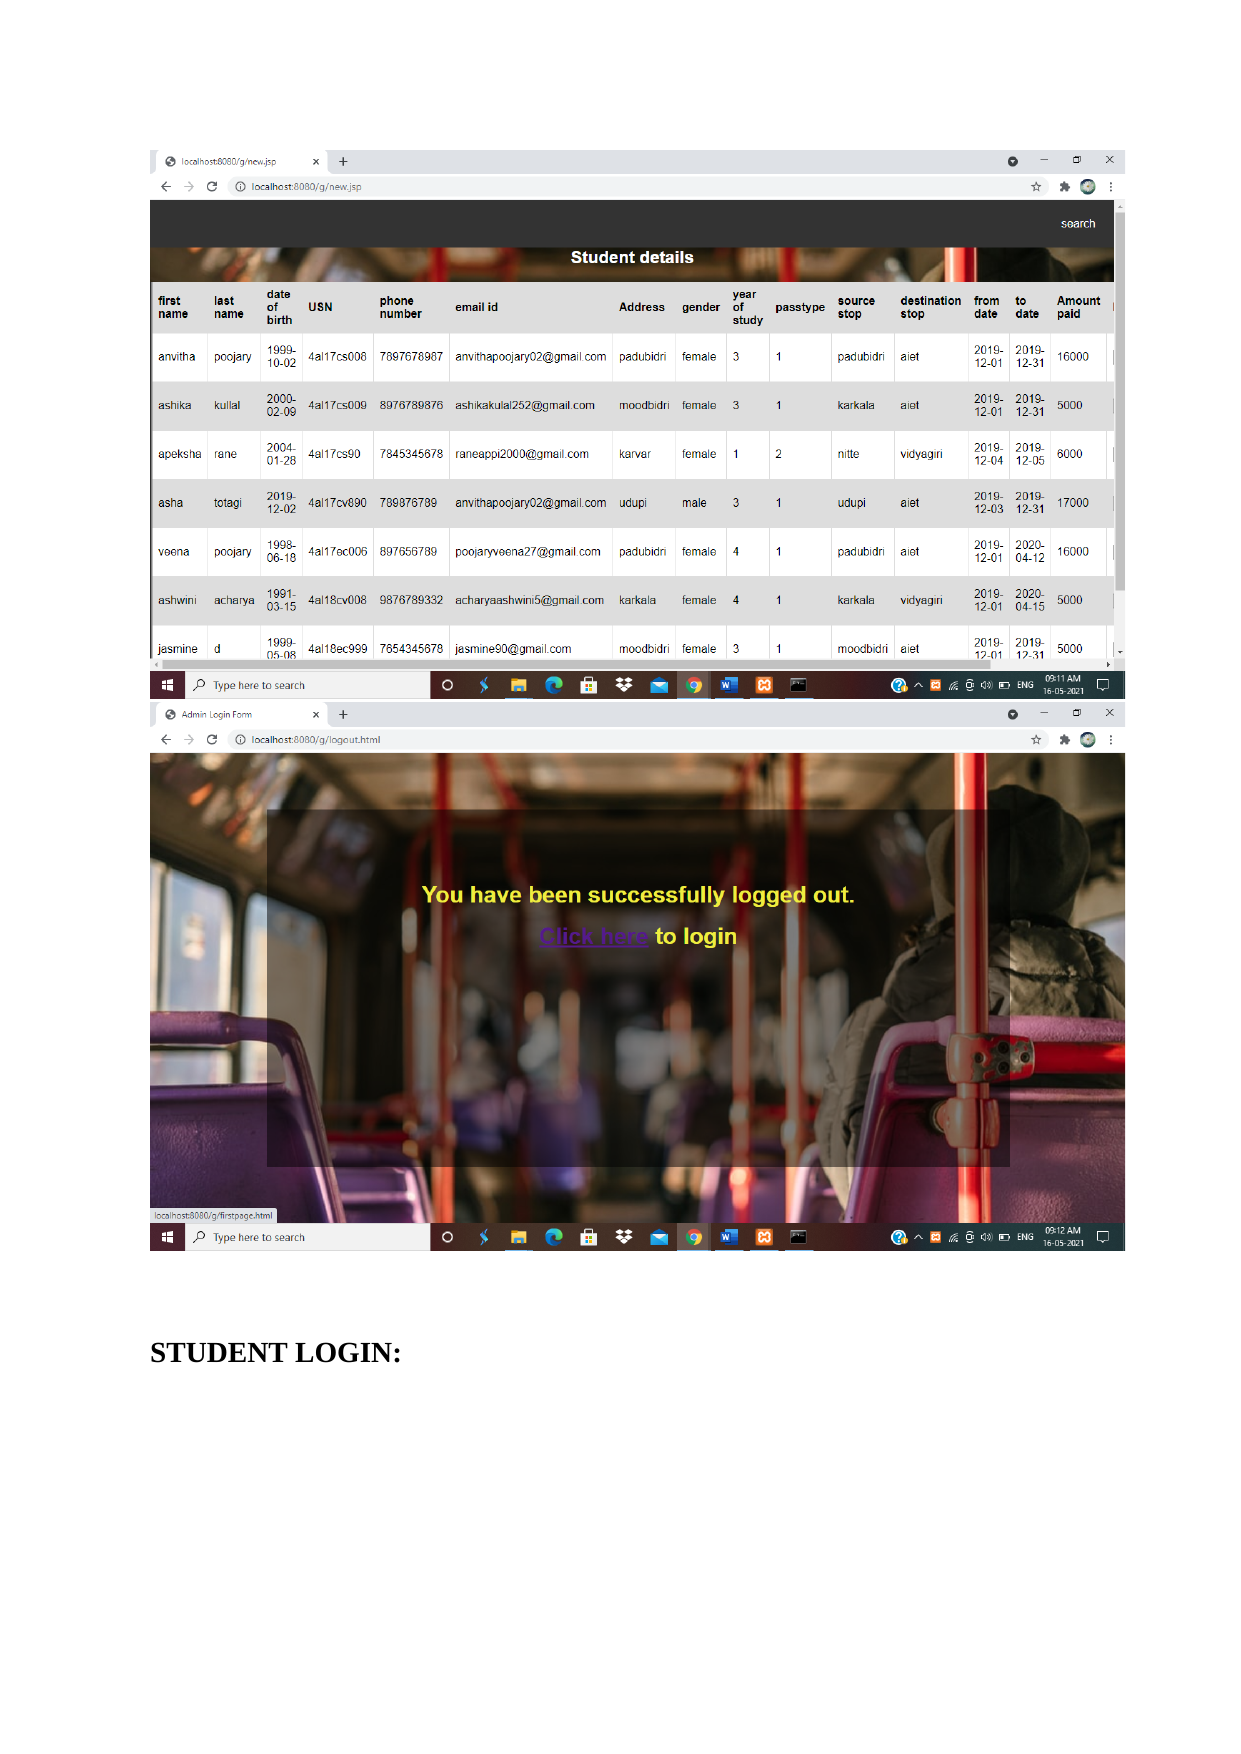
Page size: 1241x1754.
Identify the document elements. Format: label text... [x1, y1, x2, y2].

picture [150, 150, 1125, 699]
text STUDENT LOGIN: [150, 1335, 1090, 1368]
picture [150, 702, 1125, 1251]
